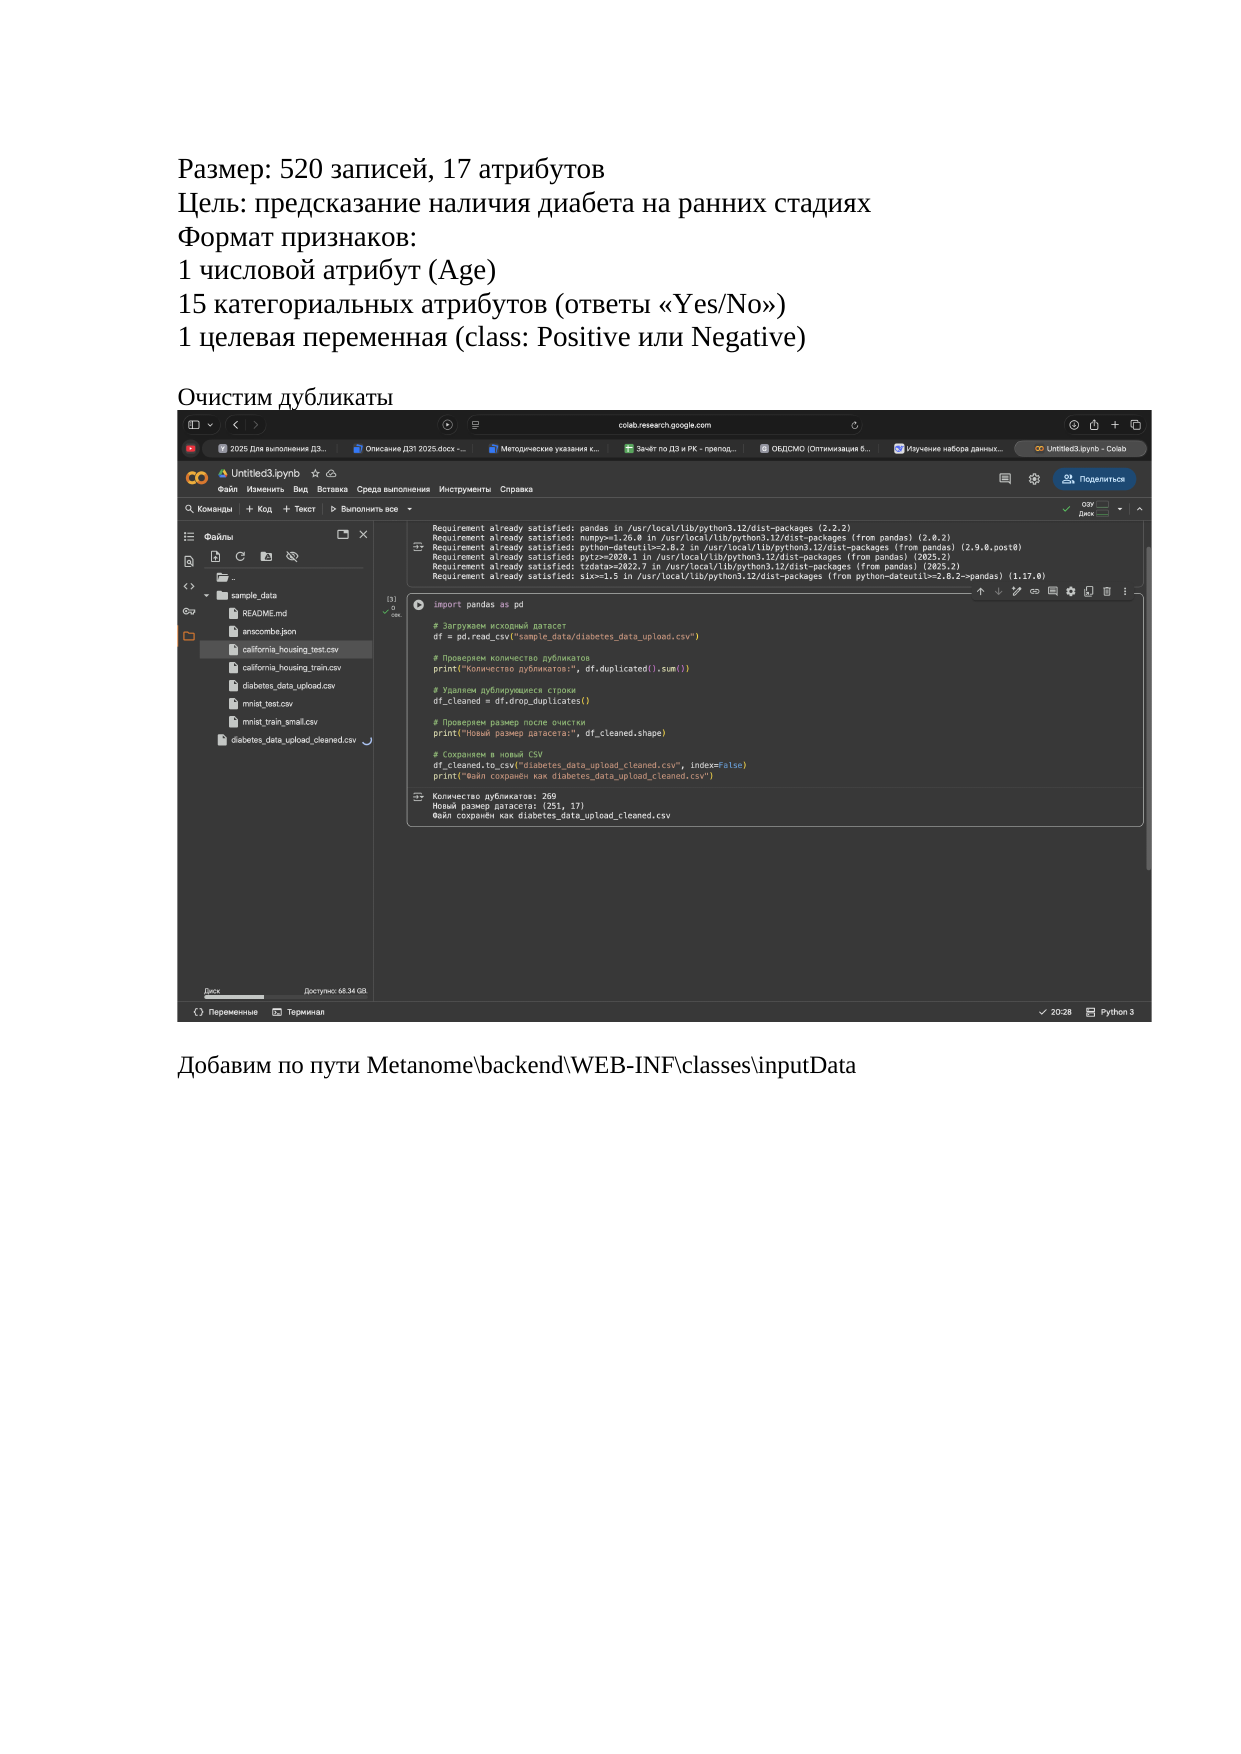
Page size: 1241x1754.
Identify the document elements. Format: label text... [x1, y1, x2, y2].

text 1 числовой атрибут (Age) [177, 252, 1152, 286]
text 15 категориальных атрибутов (ответы «Yes/No») [177, 286, 1152, 319]
text Размер: 520 записей, 17 атрибутов [177, 152, 1152, 185]
text Цель: предсказание наличия диабета на ранних стадиях [177, 185, 1152, 219]
text Добавим по пути Metanome\backend\WEB-INF\classes\inputData [177, 1051, 1152, 1079]
text 1 целевая переменная (class: Positive или Negative) [177, 319, 1152, 353]
picture [177, 410, 1152, 1022]
text Очистим дубликаты [177, 382, 1152, 410]
text Формат признаков: [177, 219, 1152, 252]
